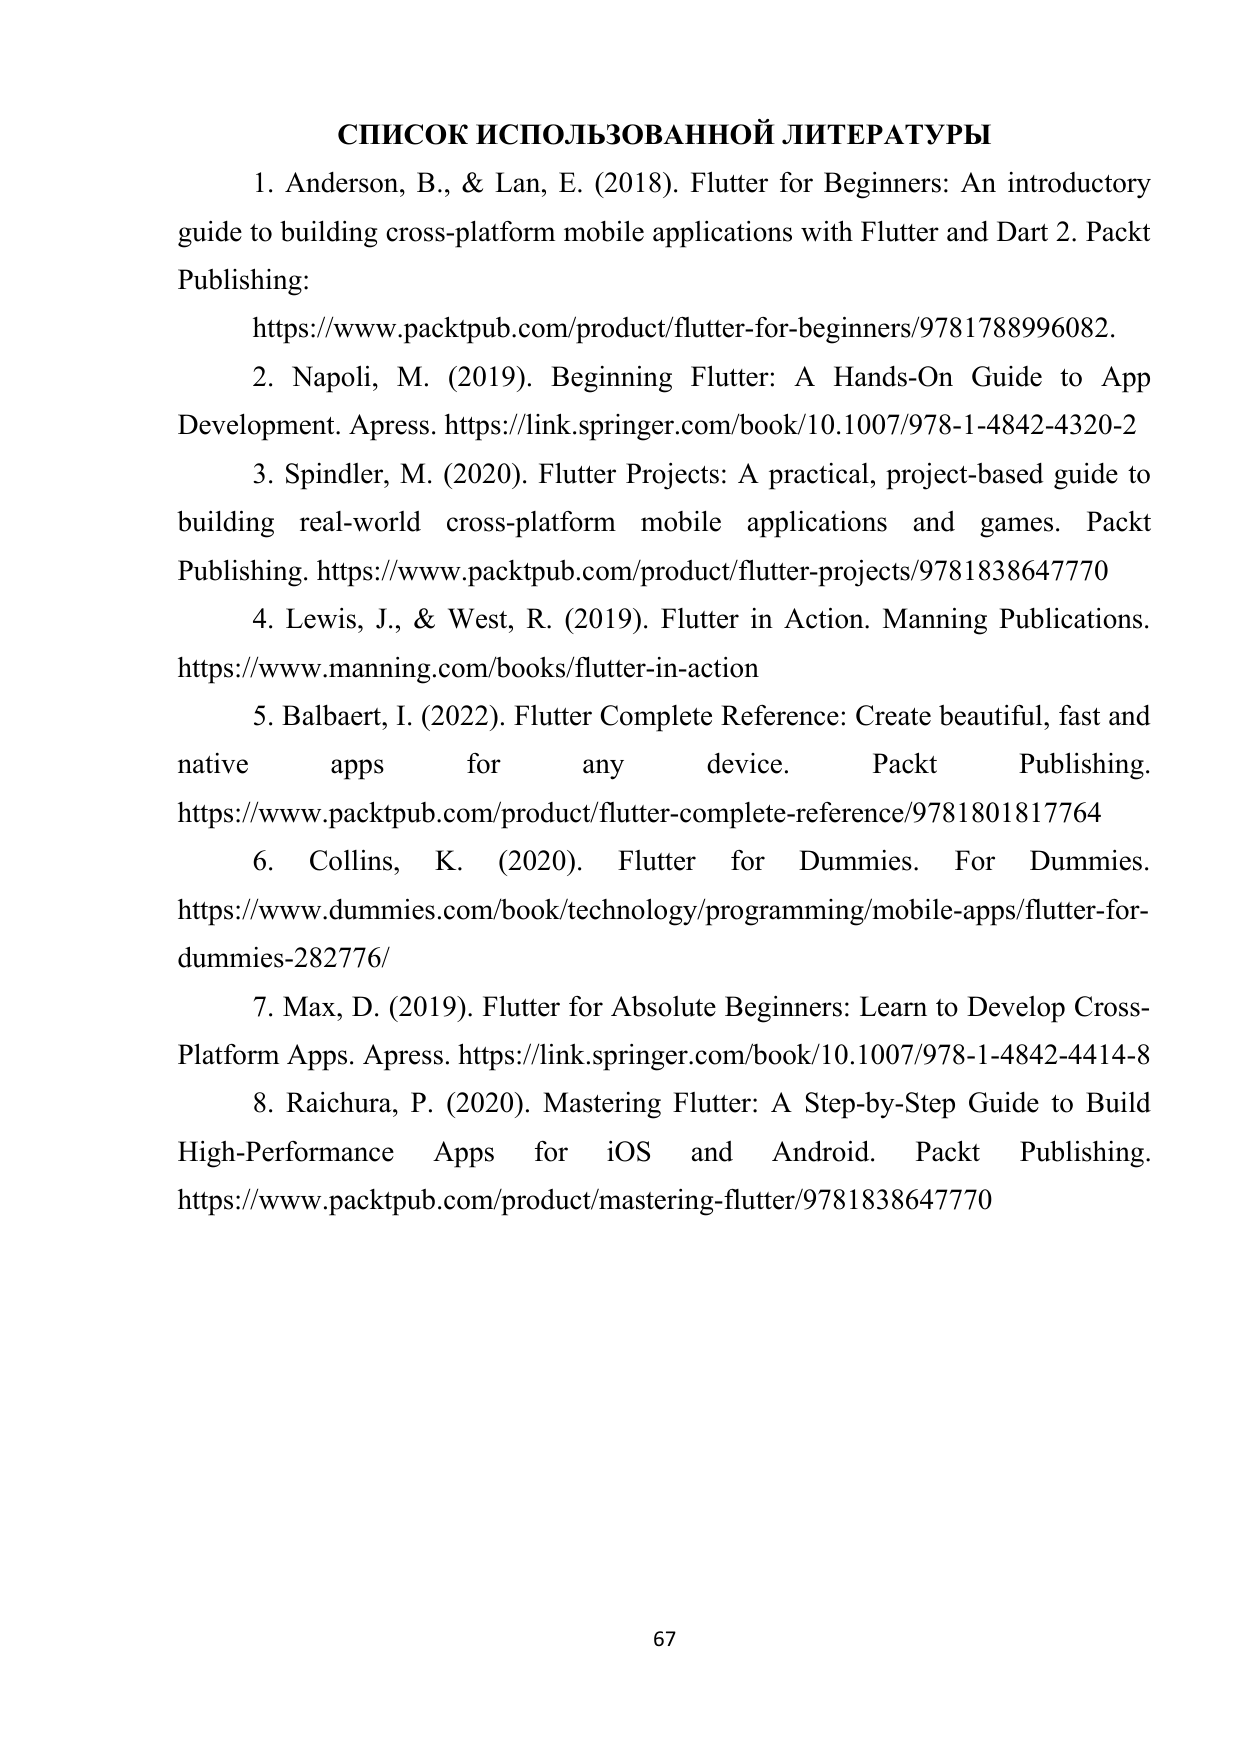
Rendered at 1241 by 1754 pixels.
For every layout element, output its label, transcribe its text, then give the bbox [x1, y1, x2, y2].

text https://www.packtpub.com/product/flutter-for-beginners/9781788996082. [177, 312, 1152, 344]
text 3. Spindler, M. (2020). Flutter Projects: A practical, project-based guide to building real-world cross-platform mobile applications and games. Packt Publishing. https://www.packtpub.com/product/flutter-projects/9781838647770 [177, 457, 1152, 586]
text 1. Anderson, B., & Lan, E. (2018). Flutter for Beginners: An introductory guide to building cross-platform mobile applications with Flutter and Dart 2. Packt Publishing: [177, 167, 1152, 296]
text 2. Napoli, M. (2019). Beginning Flutter: A Hands-On Guide to App Development. Apress. https://link.springer.com/book/10.1007/978-1-4842-4320-2 [177, 360, 1152, 441]
text 7. Max, D. (2019). Flutter for Absolute Beginners: Learn to Develop Cross-Platform Apps. Apress. https://link.springer.com/book/10.1007/978-1-4842-4414-8 [177, 990, 1152, 1071]
text 8. Raichura, P. (2020). Mastering Flutter: A Step-by-Step Guide to Build High-Performance Apps for iOS and Android. Packt Publishing. https://www.packtpub.com/product/mastering-flutter/9781838647770 [177, 1087, 1152, 1216]
text 5. Balbaert, I. (2022). Flutter Complete Reference: Create beautiful, fast and native apps for any device. Packt Publishing. https://www.packtpub.com/product/flutter-complete-reference/9781801817764 [177, 699, 1152, 828]
text 4. Lewis, J., & West, R. (2019). Flutter in Action. Manning Publications. https://www.manning.com/books/flutter-in-action [177, 602, 1152, 683]
text Список использованной литературы [177, 118, 1152, 150]
text 6. Collins, K. (2020). Flutter for Dummies. For Dummies. https://www.dummies.com/book/technology/programming/mobile-apps/flutter-for-dummies-282776/ [177, 845, 1152, 974]
